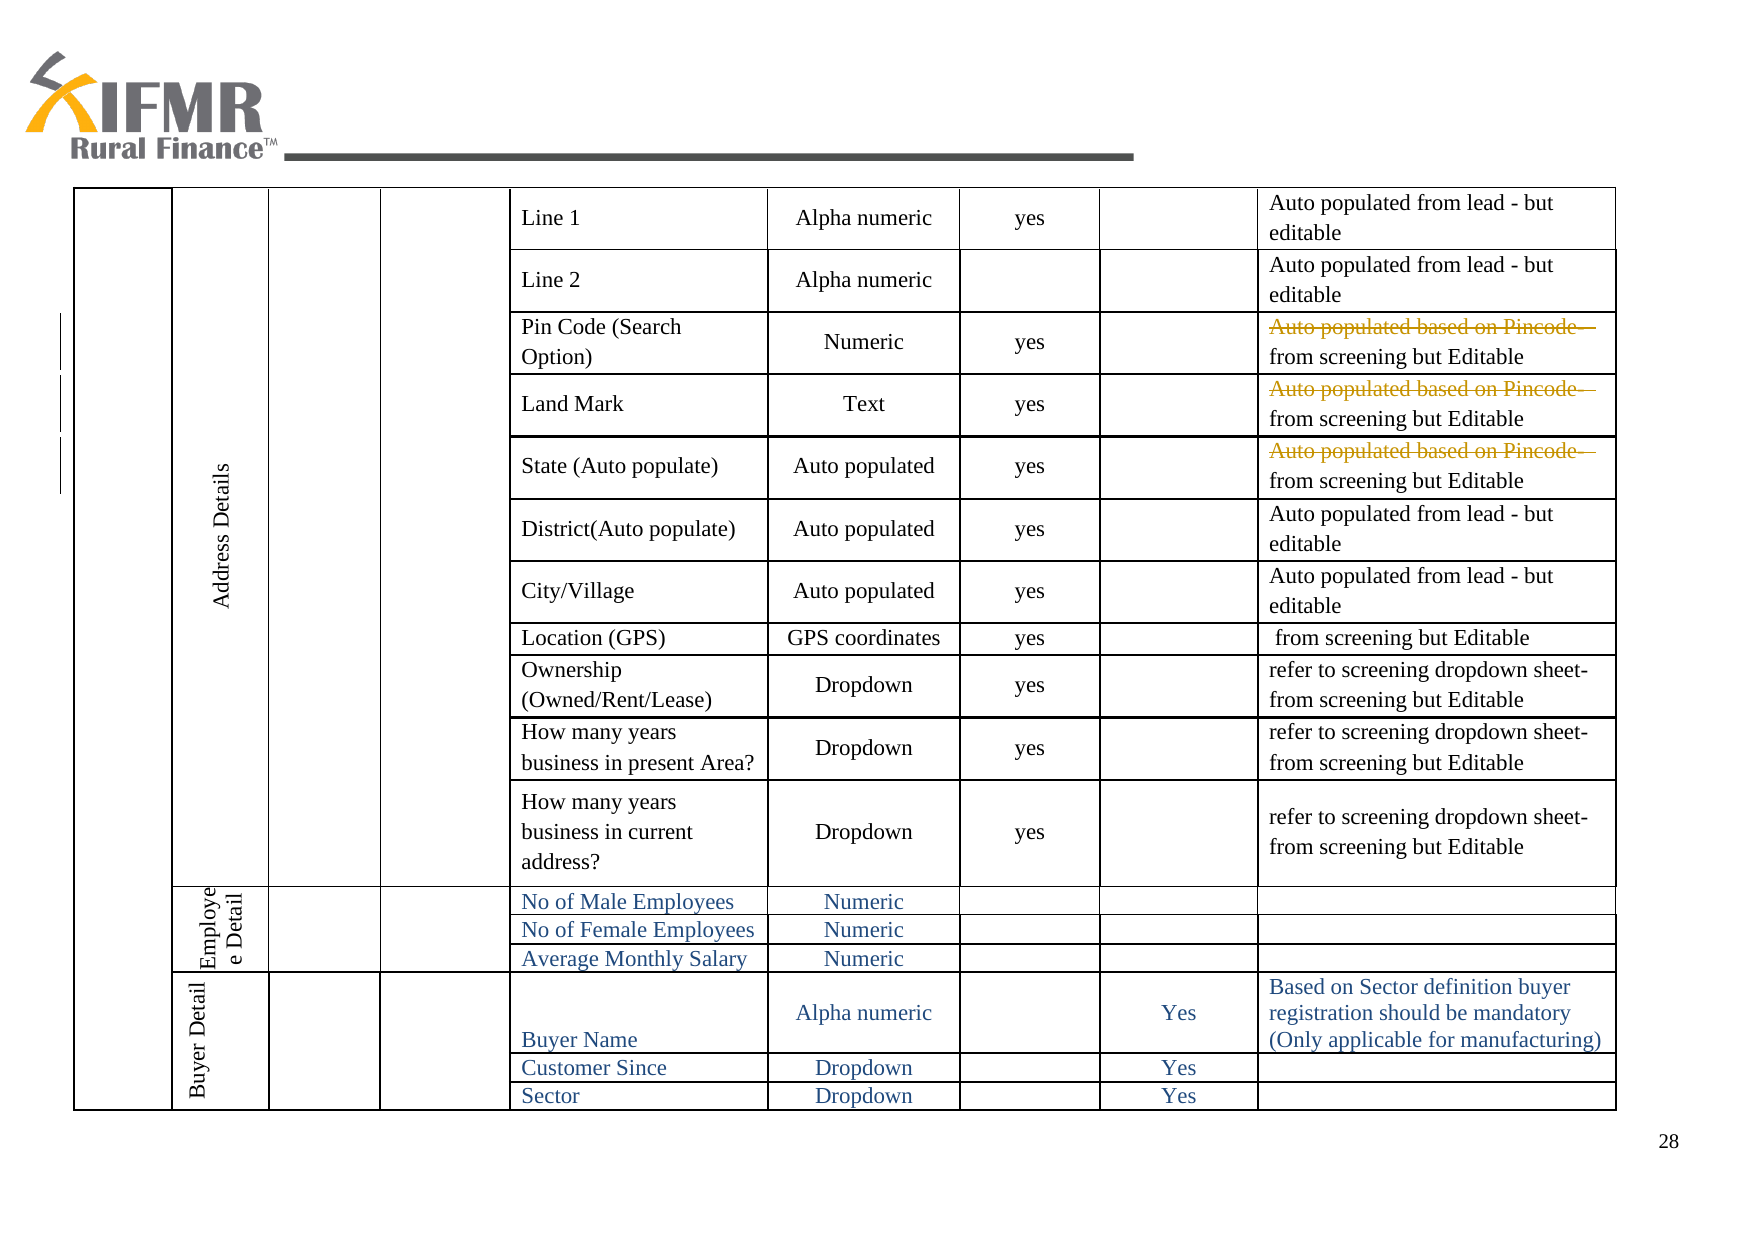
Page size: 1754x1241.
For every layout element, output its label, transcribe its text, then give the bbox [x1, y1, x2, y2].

picture [18, 45, 284, 166]
table_cell Auto populated [769, 500, 959, 560]
table_cell [960, 887, 1099, 914]
table_cell [270, 973, 379, 1109]
table_cell Based on Sector definition buyer registration should be mandatory (Only applicable for manufacturing) [1259, 973, 1615, 1052]
table_cell [1101, 624, 1257, 654]
table_cell Yes [1101, 1083, 1257, 1109]
table_cell Auto populated from lead - but editable [1259, 250, 1615, 311]
table_cell Dropdown [769, 1054, 959, 1081]
table_cell [1101, 781, 1257, 886]
table_cell Text [769, 375, 959, 435]
table_cell [381, 887, 509, 971]
table_cell Line 2 [511, 250, 767, 311]
table_cell from screening but Editable [1259, 438, 1615, 497]
table_cell Numeric [769, 945, 959, 971]
table_cell yes [961, 500, 1099, 560]
table_cell Dropdown [769, 1083, 959, 1109]
table_cell [1259, 915, 1615, 942]
table_cell [381, 973, 509, 1109]
table_cell Employee Detail [173, 887, 268, 971]
table_cell Auto populated [769, 562, 959, 622]
table_cell GPS coordinates [769, 624, 959, 654]
table_cell State (Auto populate) [511, 438, 767, 497]
table_cell Pin Code (Search Option) [511, 313, 767, 373]
table_cell [1101, 500, 1257, 560]
table_cell refer to screening dropdown sheet- from screening but Editable [1259, 656, 1615, 716]
table_cell Dropdown [769, 719, 959, 778]
table_cell yes [960, 188, 1099, 249]
table_cell yes [961, 313, 1099, 373]
table_cell Auto populated from lead - but editable [1258, 188, 1615, 249]
table_cell Alpha numeric [769, 250, 959, 311]
table_cell [961, 915, 1099, 942]
table_cell yes [961, 781, 1099, 886]
table_cell Alpha numeric [769, 973, 959, 1052]
table_cell [1259, 945, 1615, 971]
table_cell Ownership (Owned/Rent/Lease) [511, 656, 767, 716]
table_cell [1100, 887, 1257, 914]
table_cell How many years business in current address? [511, 781, 767, 886]
table_cell Sector [511, 1083, 767, 1109]
table_cell [961, 973, 1099, 1052]
table_cell yes [961, 375, 1099, 435]
table_cell refer to screening dropdown sheet- from screening but Editable [1259, 781, 1615, 886]
table_cell How many years business in present Area? [511, 719, 767, 778]
table_cell [1101, 945, 1257, 971]
table_cell Average Monthly Salary [511, 945, 767, 971]
table_cell yes [961, 562, 1099, 622]
table_cell No of Female Employees [511, 915, 767, 942]
table_cell yes [961, 624, 1099, 654]
table_cell [1101, 313, 1257, 373]
table_cell [1101, 438, 1257, 497]
table_cell yes [961, 438, 1099, 497]
table_cell Auto populated [769, 438, 959, 497]
table_cell No of Male Employees [511, 887, 767, 914]
table_cell yes [961, 719, 1099, 778]
table_cell [961, 1054, 1099, 1081]
table_cell Auto populated from lead - but editable [1259, 500, 1615, 560]
table_cell from screening but Editable [1259, 624, 1615, 654]
table_cell Buyer Name [511, 973, 767, 1052]
table_cell Buyer Detail [173, 973, 268, 1109]
table_cell City/Village [511, 562, 767, 622]
table_cell District(Auto populate) [511, 500, 767, 560]
table_cell [1259, 1083, 1615, 1109]
table_cell Yes [1101, 973, 1257, 1052]
table_cell Yes [1101, 1054, 1257, 1081]
table_cell from screening but Editable [1259, 313, 1615, 373]
table_cell [1258, 887, 1615, 914]
table_cell Line 1 [511, 188, 767, 249]
table_cell [961, 945, 1099, 971]
table_cell Address Details [173, 188, 268, 886]
table_cell Numeric [769, 313, 959, 373]
table_cell [1259, 1054, 1615, 1081]
table_cell yes [961, 656, 1099, 716]
table_cell refer to screening dropdown sheet- from screening but Editable [1259, 719, 1615, 778]
table_cell [381, 188, 510, 886]
table_cell [269, 188, 380, 886]
table_cell from screening but Editable [1259, 375, 1615, 435]
table_cell [1101, 250, 1257, 311]
table_cell Dropdown [769, 656, 959, 716]
table_cell [961, 250, 1099, 311]
table_cell Alpha numeric [768, 188, 959, 249]
table_cell Location (GPS) [511, 624, 767, 654]
table_cell [1101, 562, 1257, 622]
table_cell Customer Since [511, 1054, 767, 1081]
table_cell Numeric [769, 915, 959, 942]
table_cell Auto populated from lead - but editable [1259, 562, 1615, 622]
table_cell Dropdown [769, 781, 959, 886]
table_cell [1101, 915, 1257, 942]
table_cell [269, 887, 380, 971]
table_cell [1101, 375, 1257, 435]
table_cell [1101, 719, 1257, 778]
table_cell Numeric [768, 887, 959, 914]
table_cell [1101, 656, 1257, 716]
table_cell Land Mark [511, 375, 767, 435]
table_cell [1100, 188, 1257, 249]
table_cell [961, 1083, 1099, 1109]
